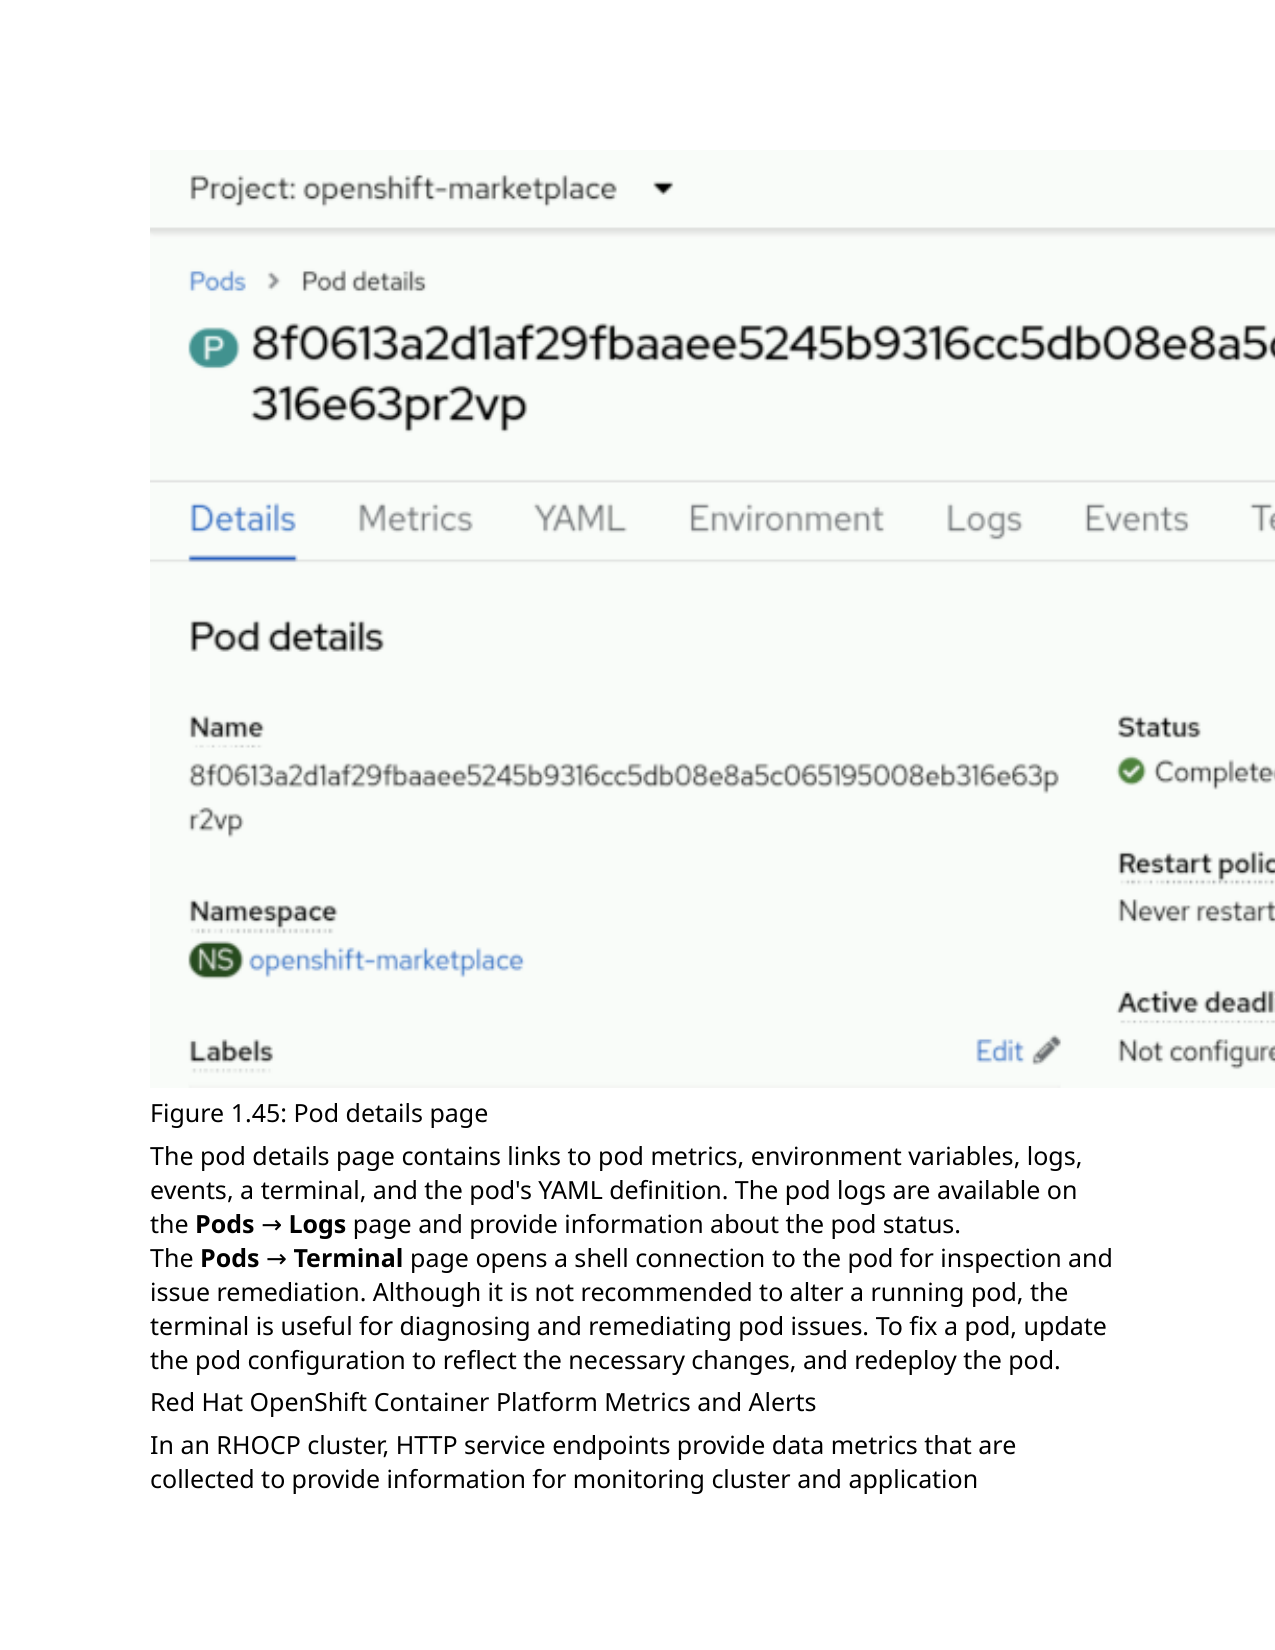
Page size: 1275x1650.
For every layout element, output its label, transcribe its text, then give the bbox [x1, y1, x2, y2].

text Red Hat OpenShift Container Platform Metrics and Alerts [150, 1385, 1125, 1419]
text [150, 1427, 1125, 1496]
text Figure 1.45: Pod details page [150, 1096, 1125, 1130]
text The pod details page contains links to pod metrics, environment variables, logs, events, a terminal, and the pod's YAML definition. The pod logs are available on the Pods → Logs page and provide information about the pod status. The Pods → Terminal page opens a shell connection to the pod for inspection and issue remediation. Although it is not recommended to alter a running pod, the terminal is useful for diagnosing and remediating pod issues. To fix a pod, update the pod configuration to reflect the necessary changes, and redeploy the pod. [150, 1138, 1125, 1377]
picture [150, 150, 1275, 1088]
